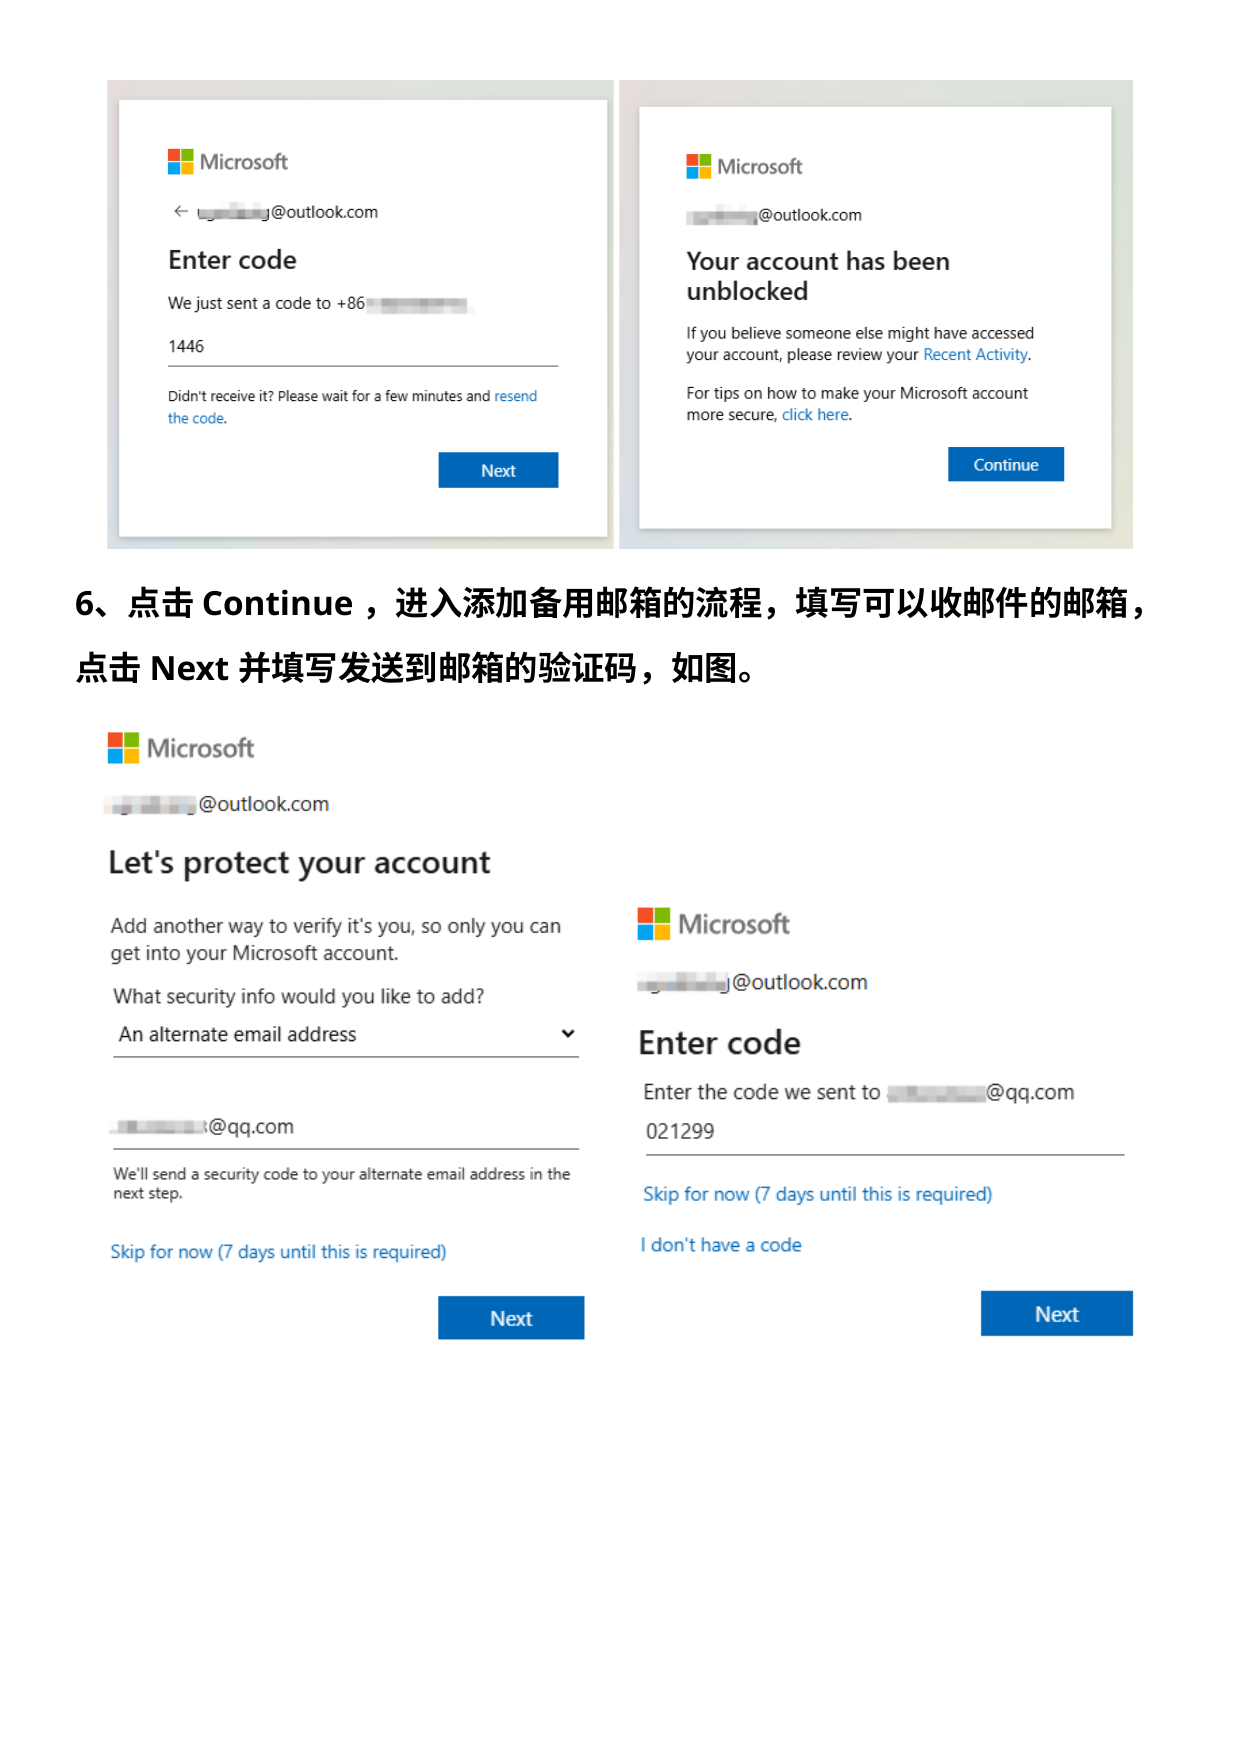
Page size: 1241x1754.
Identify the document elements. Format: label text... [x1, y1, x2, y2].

picture [619, 80, 1133, 549]
picture [78, 698, 1162, 1366]
picture [107, 80, 614, 549]
text 6、点击 Continue ，进入添加备用邮箱的流程，填写可以收邮件的邮箱，点击 Next 并填写发送到邮箱的验证码，如图。 [75, 568, 1165, 698]
